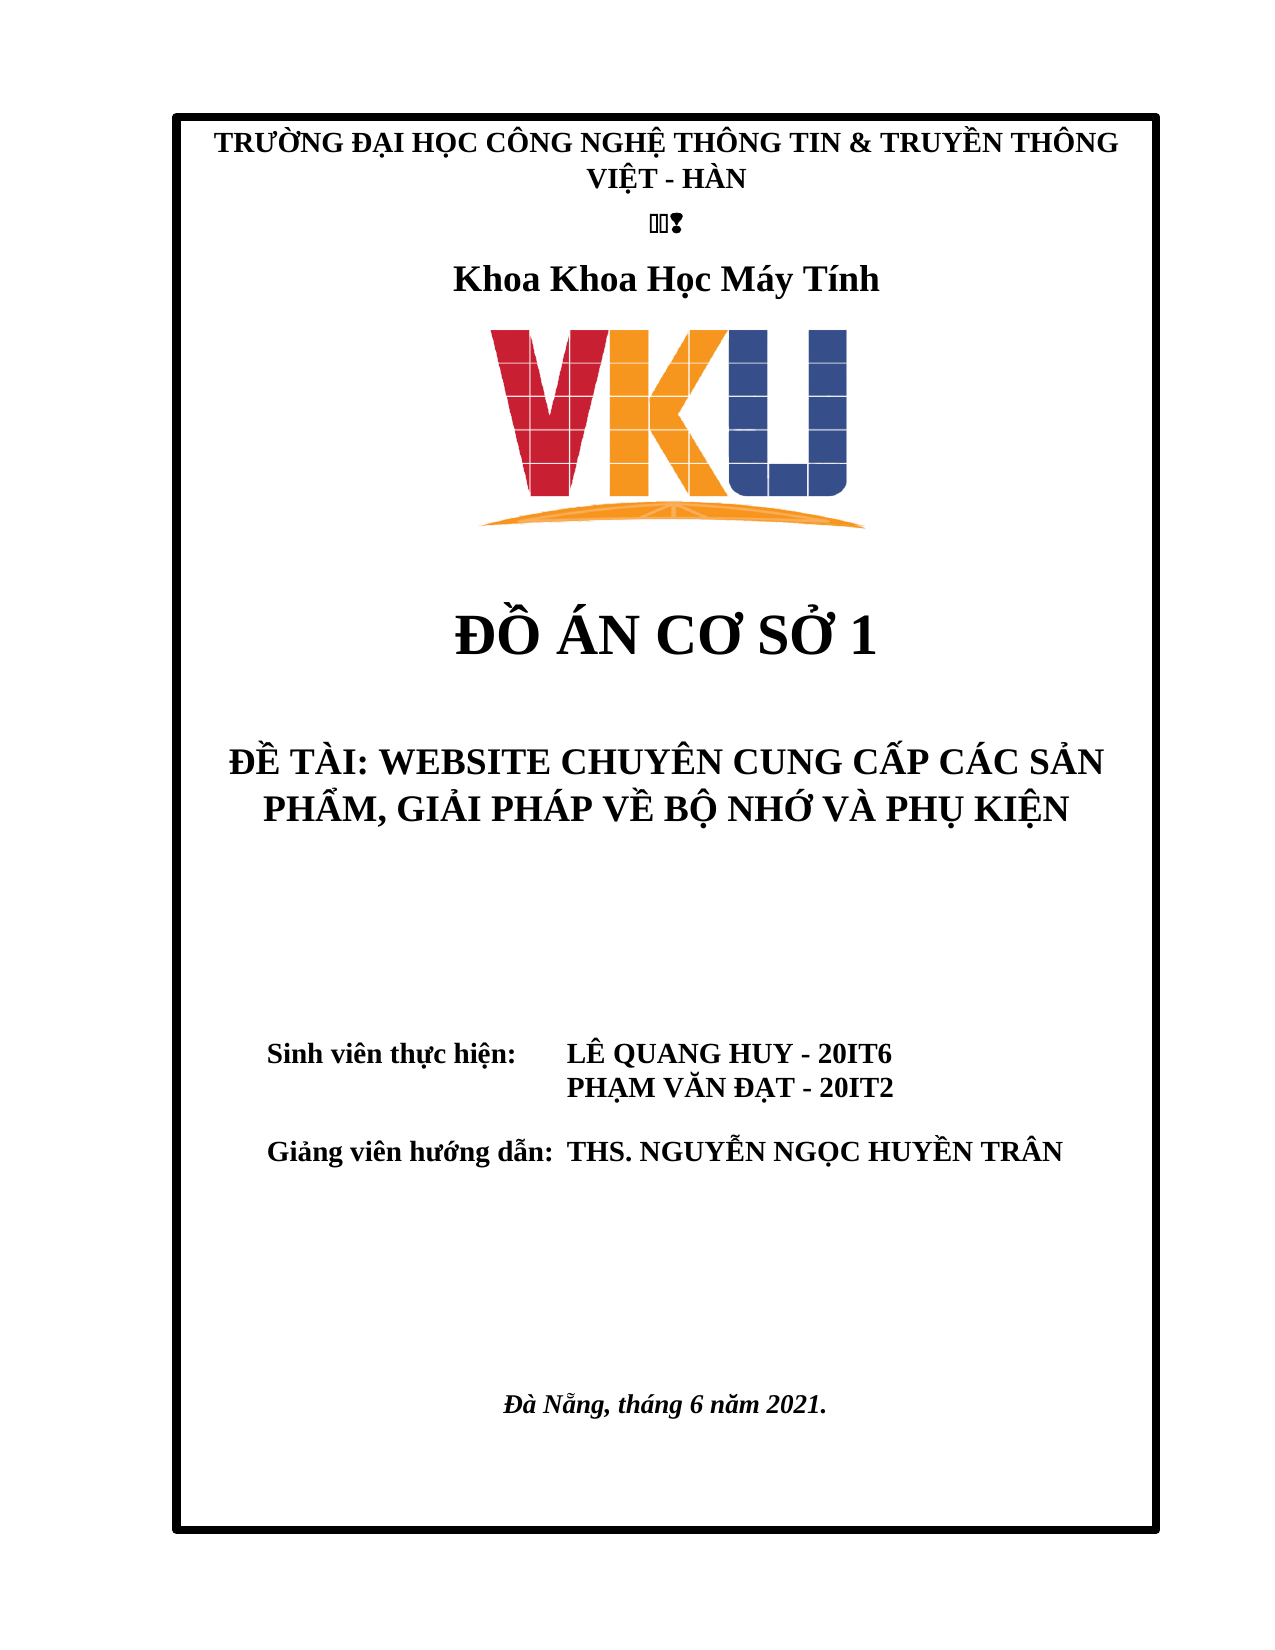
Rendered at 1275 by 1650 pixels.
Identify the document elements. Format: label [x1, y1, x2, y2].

picture [467, 320, 866, 531]
